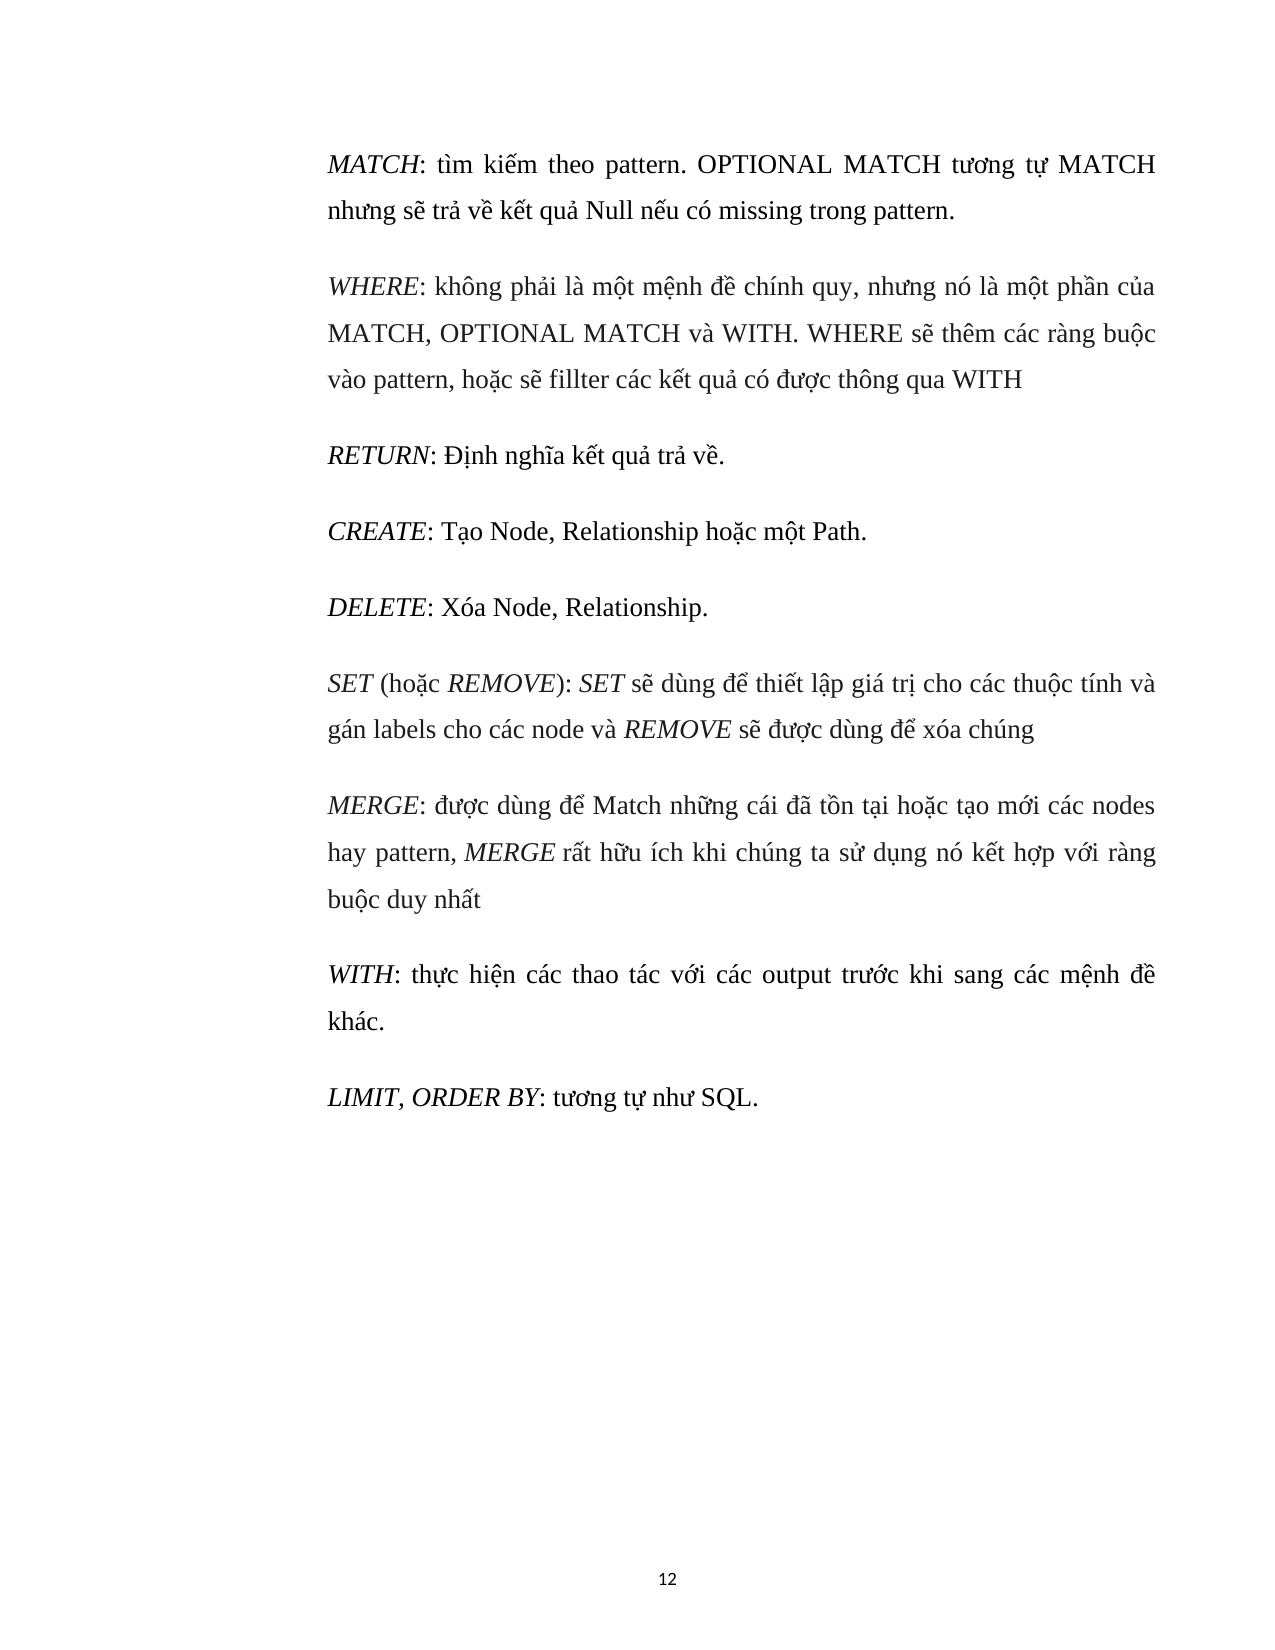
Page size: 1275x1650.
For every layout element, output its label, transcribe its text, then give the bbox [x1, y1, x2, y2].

text WHERE: không phải là một mệnh đề chính quy, nhưng nó là một phần của MATCH, OPTIONAL MATCH và WITH. WHERE sẽ thêm các ràng buộc vào pattern, hoặc sẽ fillter các kết quả có được thông qua WITH [327, 270, 1157, 395]
text MERGE: được dùng để Match những cái đã tồn tại hoặc tạo mới các nodes hay pattern, MERGE rất hữu ích khi chúng ta sử dụng nó kết hợp với ràng buộc duy nhất [327, 789, 1157, 914]
text LIMIT, ORDER BY: tương tự như SQL. [327, 1081, 1157, 1112]
text MATCH: tìm kiếm theo pattern. OPTIONAL MATCH tương tự MATCH nhưng sẽ trả về kết quả Null nếu có missing trong pattern. [327, 148, 1157, 226]
text SET (hoặc REMOVE): SET sẽ dùng để thiết lập giá trị cho các thuộc tính và gán labels cho các node và REMOVE sẽ được dùng để xóa chúng [327, 667, 1157, 745]
text RETURN: Định nghĩa kết quả trả về. [327, 439, 1157, 471]
text WITH: thực hiện các thao tác với các output trước khi sang các mệnh đề khác. [327, 958, 1157, 1036]
text DELETE: Xóa Node, Relationship. [327, 591, 1157, 622]
text CREATE: Tạo Node, Relationship hoặc một Path. [327, 515, 1157, 546]
